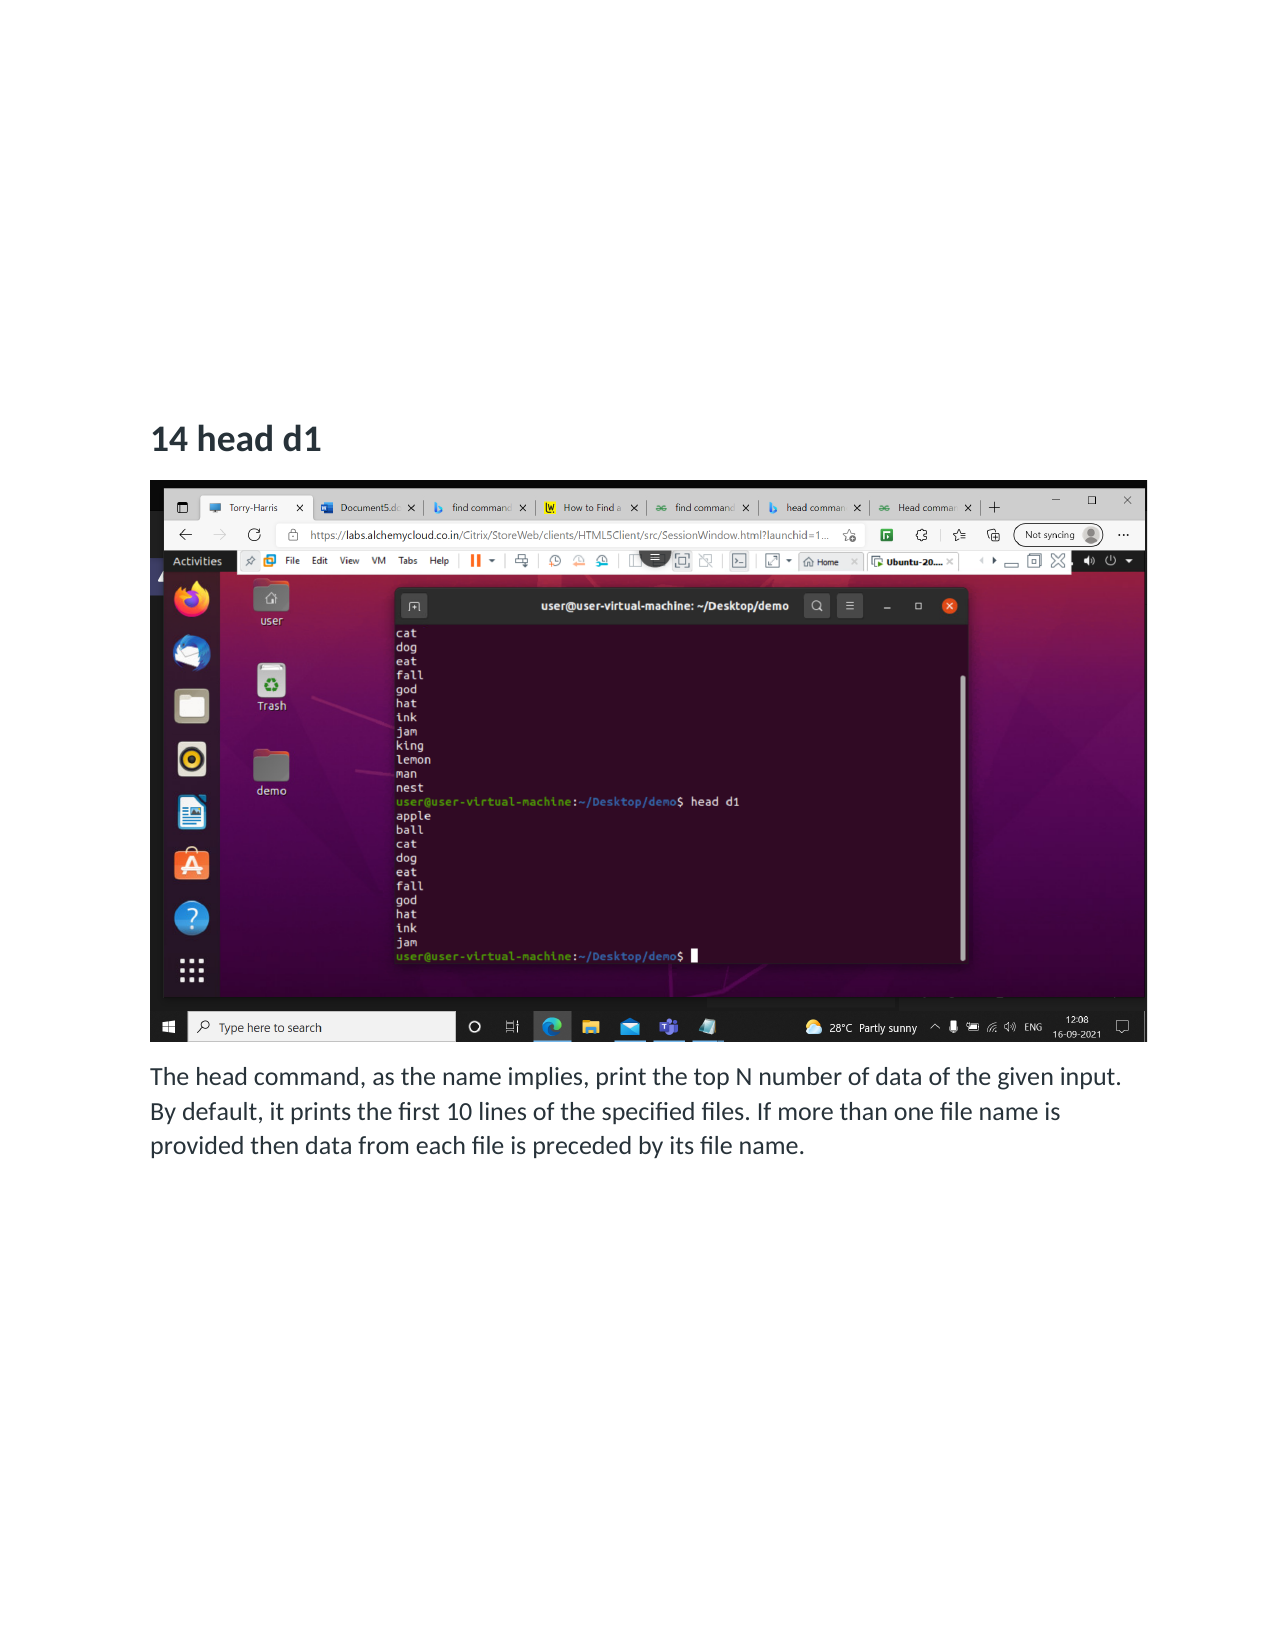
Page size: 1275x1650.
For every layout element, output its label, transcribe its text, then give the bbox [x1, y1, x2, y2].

text 14 head d1 [150, 414, 1125, 460]
text The head command, as the name implies, print the top N number of data of the given input. By default, it prints the first 10 lines of the specified files. If more than one file name is provided then data from each file is preceded by its file name. [150, 1061, 1125, 1161]
picture [150, 480, 1148, 1042]
